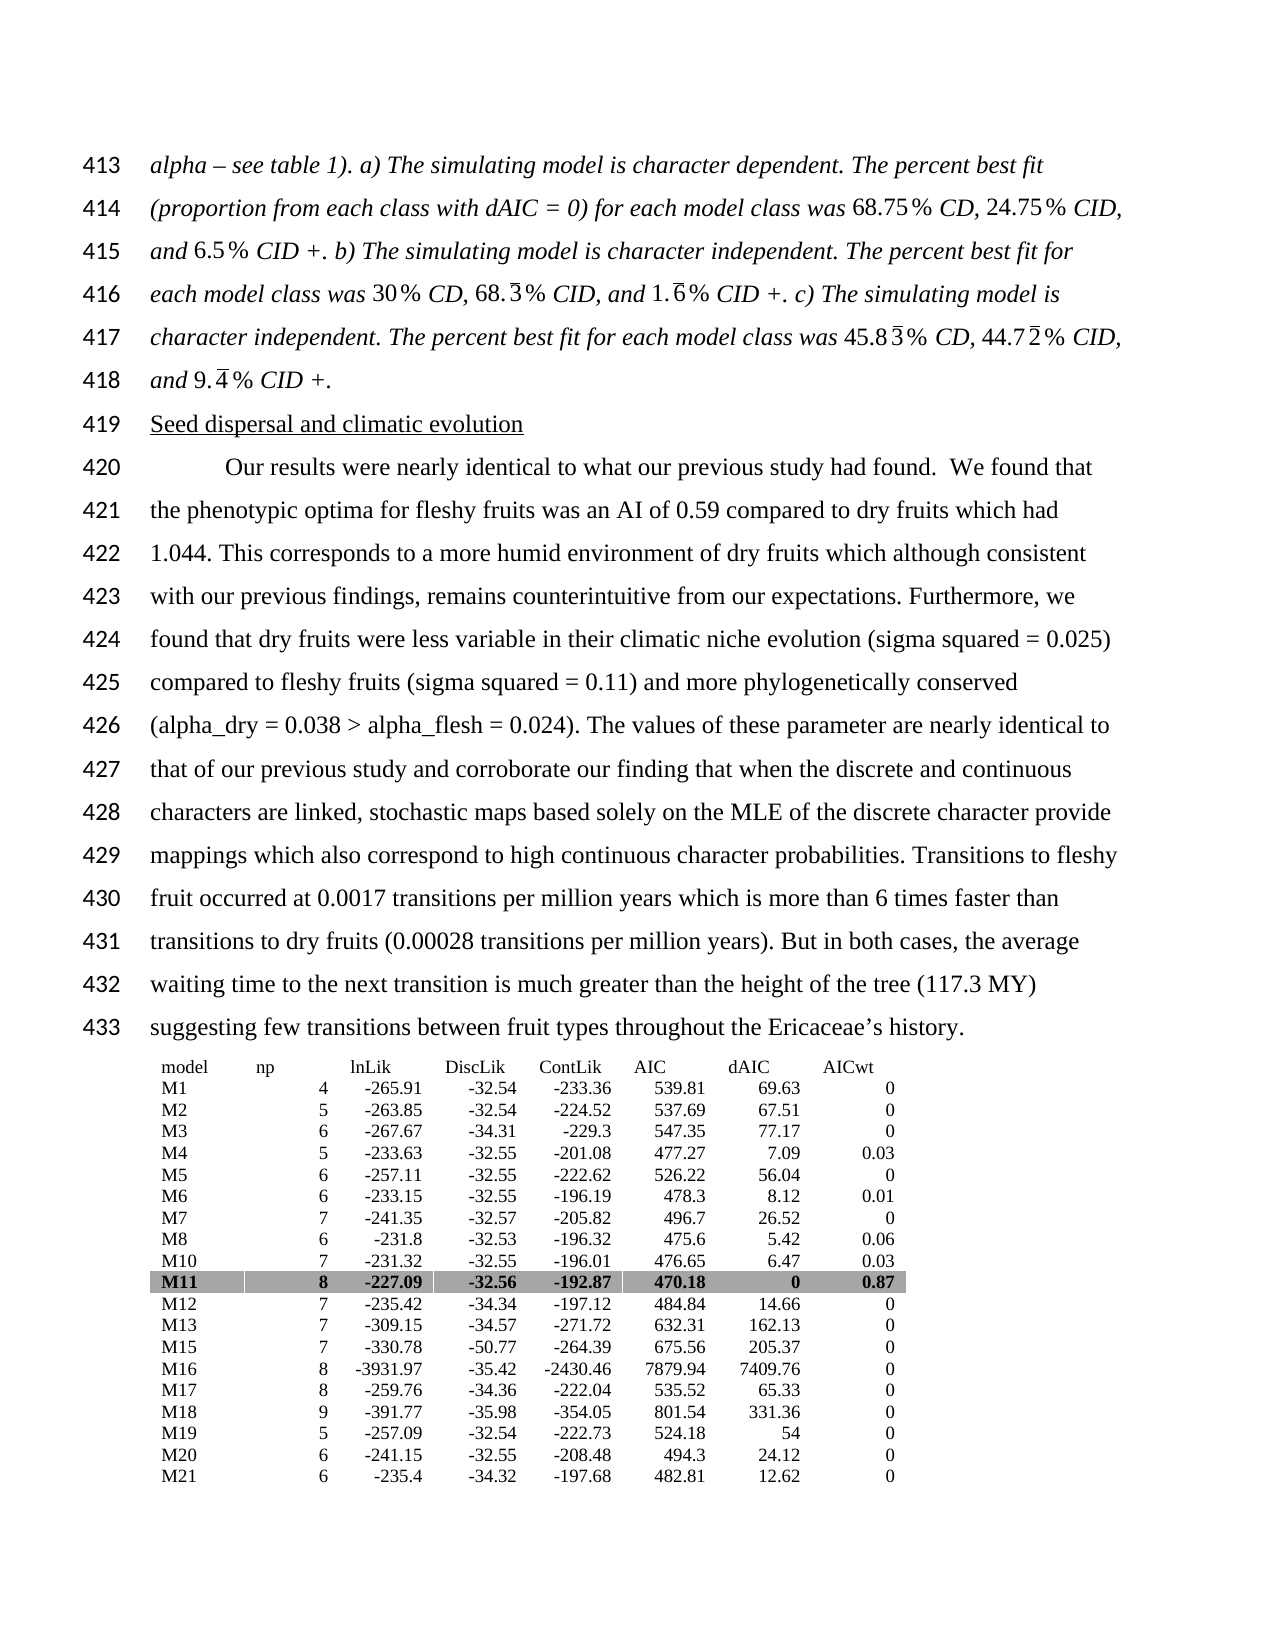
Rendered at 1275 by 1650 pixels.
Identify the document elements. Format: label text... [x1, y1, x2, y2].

table_header model [150, 1056, 244, 1077]
table_cell -197.12 [528, 1293, 622, 1314]
table_cell 470.18 [623, 1271, 717, 1293]
table_cell 0.87 [811, 1271, 906, 1293]
table_cell 801.54 [623, 1401, 717, 1422]
table_cell 7.09 [717, 1142, 811, 1163]
table_cell 6 [245, 1164, 339, 1185]
table_cell -231.32 [339, 1250, 433, 1271]
table_cell M5 [150, 1164, 244, 1185]
table_cell M18 [150, 1401, 244, 1422]
table_cell 478.3 [623, 1185, 717, 1207]
table_cell 0 [811, 1164, 906, 1185]
table_cell 0 [811, 1422, 906, 1444]
table_header DiscLik [434, 1056, 528, 1077]
table_cell -32.54 [434, 1077, 528, 1099]
table_cell 6 [245, 1444, 339, 1465]
table_cell -196.01 [528, 1250, 622, 1271]
table_cell 632.31 [623, 1314, 717, 1336]
table_cell M10 [150, 1250, 244, 1271]
table_cell -32.53 [434, 1228, 528, 1250]
table_cell -32.54 [434, 1422, 528, 1444]
table_cell -196.32 [528, 1228, 622, 1250]
text Seed dispersal and climatic evolution [150, 409, 1125, 437]
table_cell 6.47 [717, 1250, 811, 1271]
table_cell 7 [245, 1336, 339, 1357]
table_cell -231.8 [339, 1228, 433, 1250]
table_cell 0 [811, 1401, 906, 1422]
table_cell 14.66 [717, 1293, 811, 1314]
table_cell -233.63 [339, 1142, 433, 1163]
table_cell 0.01 [811, 1185, 906, 1207]
table_cell -229.3 [528, 1120, 622, 1142]
table_cell -34.32 [434, 1465, 528, 1487]
table_cell 8 [245, 1358, 339, 1379]
table_cell 0 [811, 1379, 906, 1401]
table_cell 0 [811, 1444, 906, 1465]
table_cell M21 [150, 1465, 244, 1487]
table_cell -208.48 [528, 1444, 622, 1465]
table_cell -259.76 [339, 1379, 433, 1401]
table_cell -235.4 [339, 1465, 433, 1487]
table_cell M16 [150, 1358, 244, 1379]
table_cell -264.39 [528, 1336, 622, 1357]
table_cell 8 [245, 1379, 339, 1401]
table_cell -222.73 [528, 1422, 622, 1444]
table_header dAIC [717, 1056, 811, 1077]
table_cell 7 [245, 1314, 339, 1336]
table_cell 0 [717, 1271, 811, 1293]
table_cell 4 [245, 1077, 339, 1099]
table_cell M11 [150, 1271, 244, 1293]
table_cell -34.57 [434, 1314, 528, 1336]
table_cell 8 [245, 1271, 339, 1293]
table_cell 5 [245, 1099, 339, 1120]
table_cell -32.55 [434, 1250, 528, 1271]
table_cell -309.15 [339, 1314, 433, 1336]
table_cell 0 [811, 1099, 906, 1120]
table_cell M15 [150, 1336, 244, 1357]
table_cell 77.17 [717, 1120, 811, 1142]
table_cell M13 [150, 1314, 244, 1336]
table_header lnLik [339, 1056, 433, 1077]
table_cell -227.09 [339, 1271, 433, 1293]
table_cell 8.12 [717, 1185, 811, 1207]
table_cell -2430.46 [528, 1358, 622, 1379]
table_cell 524.18 [623, 1422, 717, 1444]
table_cell -32.56 [434, 1271, 528, 1293]
table_cell -201.08 [528, 1142, 622, 1163]
table_cell 496.7 [623, 1207, 717, 1228]
table_cell M6 [150, 1185, 244, 1207]
text Our results were nearly identical to what our previous study had found. We found that the phenotypic optima for fleshy fruits was an AI of 0.59 compared to dry fruits which had 1.044. This corresponds to a more humid environment of dry fruits which although consistent with our previous findings, remains counterintuitive from our expectations. Furthermore, we found that dry fruits were less variable in their climatic niche evolution (sigma squared = 0.025) compared to fleshy fruits (sigma squared = 0.11) and more phylogenetically conserved (alpha_dry = 0.038 > alpha_flesh = 0.024). The values of these parameter are nearly identical to that of our previous study and corroborate our finding that when the discrete and continuous characters are linked, stochastic maps based solely on the MLE of the discrete character provide mappings which also correspond to high continuous character probabilities. Transitions to fleshy fruit occurred at 0.0017 transitions per million years which is more than 6 times faster than transitions to dry fruits (0.00028 transitions per million years). But in both cases, the average waiting time to the next transition is much greater than the height of the tree (117.3 MY) suggesting few transitions between fruit types throughout the Ericaceae’s history. [150, 452, 1125, 1041]
table_cell M2 [150, 1099, 244, 1120]
table_cell -32.57 [434, 1207, 528, 1228]
table_cell M1 [150, 1077, 244, 1099]
table_cell 5 [245, 1422, 339, 1444]
table_cell 0 [811, 1314, 906, 1336]
table_cell 0 [811, 1465, 906, 1487]
table_cell 7879.94 [623, 1358, 717, 1379]
table_cell -241.15 [339, 1444, 433, 1465]
table_cell 7 [245, 1250, 339, 1271]
table_cell 526.22 [623, 1164, 717, 1185]
table_cell 537.69 [623, 1099, 717, 1120]
table_cell 476.65 [623, 1250, 717, 1271]
table_cell -32.55 [434, 1185, 528, 1207]
table_cell 6 [245, 1465, 339, 1487]
table_cell -265.91 [339, 1077, 433, 1099]
table_cell 494.3 [623, 1444, 717, 1465]
table_cell 331.36 [717, 1401, 811, 1422]
table_header ContLik [528, 1056, 622, 1077]
table_cell 0 [811, 1293, 906, 1314]
table_cell M3 [150, 1120, 244, 1142]
table_cell 7409.76 [717, 1358, 811, 1379]
table_cell 54 [717, 1422, 811, 1444]
table_cell 12.62 [717, 1465, 811, 1487]
table_cell -354.05 [528, 1401, 622, 1422]
table_cell -222.62 [528, 1164, 622, 1185]
table_cell -192.87 [528, 1271, 622, 1293]
table_cell M7 [150, 1207, 244, 1228]
table_cell 539.81 [623, 1077, 717, 1099]
table_cell -35.98 [434, 1401, 528, 1422]
table_cell -32.55 [434, 1444, 528, 1465]
table_cell 26.52 [717, 1207, 811, 1228]
table_cell -257.11 [339, 1164, 433, 1185]
table_cell 484.84 [623, 1293, 717, 1314]
table_cell -32.55 [434, 1164, 528, 1185]
table_cell -235.42 [339, 1293, 433, 1314]
table_cell -233.15 [339, 1185, 433, 1207]
table_cell -32.54 [434, 1099, 528, 1120]
table_cell -32.55 [434, 1142, 528, 1163]
table_cell 205.37 [717, 1336, 811, 1357]
table_cell -35.42 [434, 1358, 528, 1379]
table_cell 24.12 [717, 1444, 811, 1465]
table_cell -271.72 [528, 1314, 622, 1336]
table_cell M8 [150, 1228, 244, 1250]
table_cell 0.03 [811, 1250, 906, 1271]
table_cell 67.51 [717, 1099, 811, 1120]
table_cell -34.34 [434, 1293, 528, 1314]
table_cell 7 [245, 1293, 339, 1314]
table_cell -263.85 [339, 1099, 433, 1120]
table_cell 475.6 [623, 1228, 717, 1250]
table_cell 6 [245, 1228, 339, 1250]
table_cell 547.35 [623, 1120, 717, 1142]
table_cell 5.42 [717, 1228, 811, 1250]
table_cell 7 [245, 1207, 339, 1228]
table_cell 0 [811, 1336, 906, 1357]
table_cell 65.33 [717, 1379, 811, 1401]
table_header AIC [623, 1056, 717, 1077]
table_cell -241.35 [339, 1207, 433, 1228]
table_cell 0 [811, 1358, 906, 1379]
table_cell 6 [245, 1185, 339, 1207]
table_cell 162.13 [717, 1314, 811, 1336]
table_cell -3931.97 [339, 1358, 433, 1379]
table_cell 0.03 [811, 1142, 906, 1163]
table_cell -224.52 [528, 1099, 622, 1120]
table_cell 482.81 [623, 1465, 717, 1487]
table_cell -34.36 [434, 1379, 528, 1401]
table_cell 9 [245, 1401, 339, 1422]
table_cell 56.04 [717, 1164, 811, 1185]
table_cell -34.31 [434, 1120, 528, 1142]
table_cell 0 [811, 1207, 906, 1228]
table_cell -391.77 [339, 1401, 433, 1422]
table_cell 69.63 [717, 1077, 811, 1099]
table_cell 5 [245, 1142, 339, 1163]
table_cell 535.52 [623, 1379, 717, 1401]
table_cell -196.19 [528, 1185, 622, 1207]
table_header AICwt [811, 1056, 906, 1077]
table_cell M12 [150, 1293, 244, 1314]
table_cell -197.68 [528, 1465, 622, 1487]
table_cell 6 [245, 1120, 339, 1142]
table_cell 0.06 [811, 1228, 906, 1250]
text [150, 150, 1125, 394]
table_cell M20 [150, 1444, 244, 1465]
table_cell -330.78 [339, 1336, 433, 1357]
table_header np [245, 1056, 339, 1077]
table_cell M4 [150, 1142, 244, 1163]
table_cell -50.77 [434, 1336, 528, 1357]
table_cell -257.09 [339, 1422, 433, 1444]
table_cell M19 [150, 1422, 244, 1444]
table_cell 0 [811, 1120, 906, 1142]
table_cell -233.36 [528, 1077, 622, 1099]
table_cell -222.04 [528, 1379, 622, 1401]
table_cell -205.82 [528, 1207, 622, 1228]
table_cell M17 [150, 1379, 244, 1401]
table_cell 477.27 [623, 1142, 717, 1163]
table_cell 675.56 [623, 1336, 717, 1357]
table_cell 0 [811, 1077, 906, 1099]
table_cell -267.67 [339, 1120, 433, 1142]
